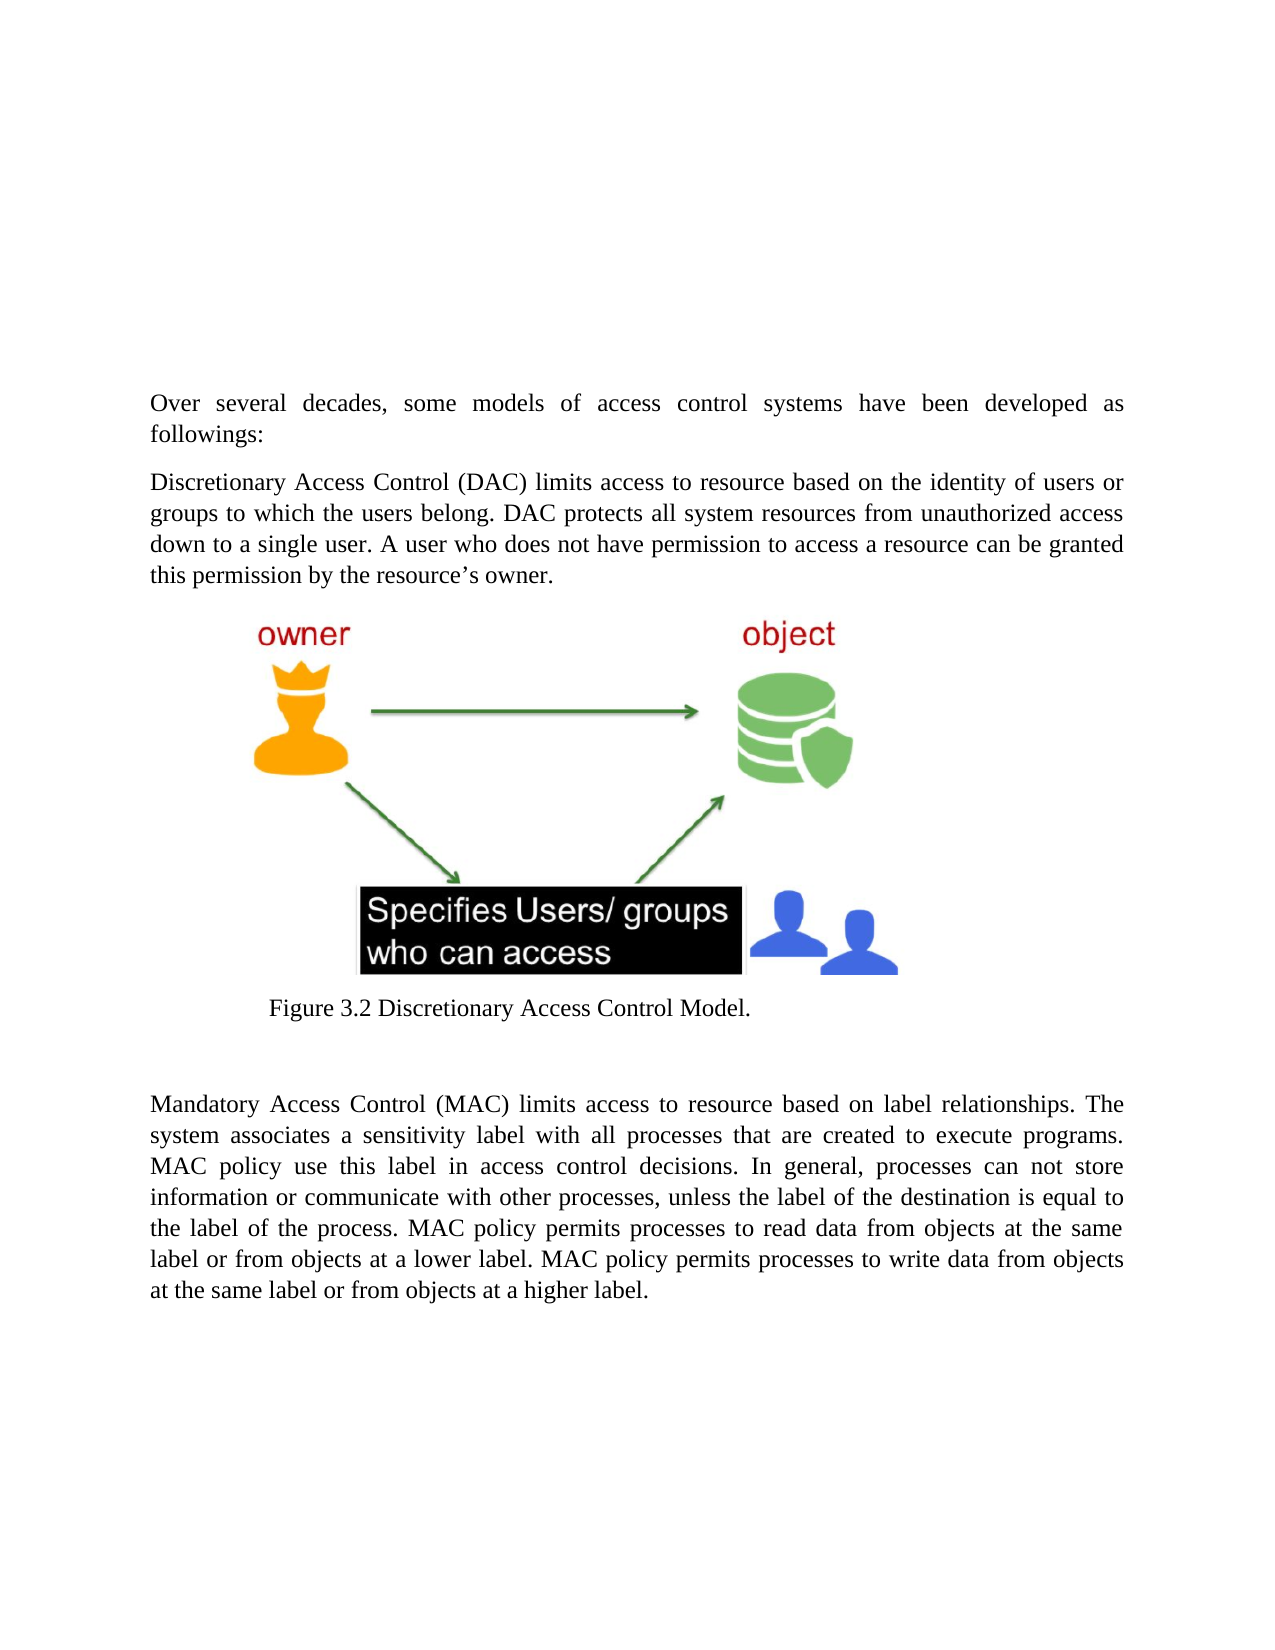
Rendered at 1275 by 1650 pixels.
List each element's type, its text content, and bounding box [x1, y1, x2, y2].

text Figure 3.2 Discretionary Access Control Model. [225, 993, 1125, 1022]
text Over several decades, some models of access control systems have been developed as followings: [150, 388, 1125, 448]
picture [225, 608, 910, 975]
text Discretionary Access Control (DAC) limits access to resource based on the identity of users or groups to which the users belong. DAC protects all system resources from unauthorized access down to a single user. A user who does not have permission to access a resource can be granted this permission by the resource’s owner. [150, 467, 1125, 589]
text Mandatory Access Control (MAC) limits access to resource based on label relationships. The system associates a sensitivity label with all processes that are created to execute programs. MAC policy use this label in access control decisions. In general, processes can not store information or communicate with other processes, unless the label of the destination is equal to the label of the process. MAC policy permits processes to read data from objects at the same label or from objects at a lower label. MAC policy permits processes to write data from objects at the same label or from objects at a higher label. [150, 1089, 1125, 1304]
